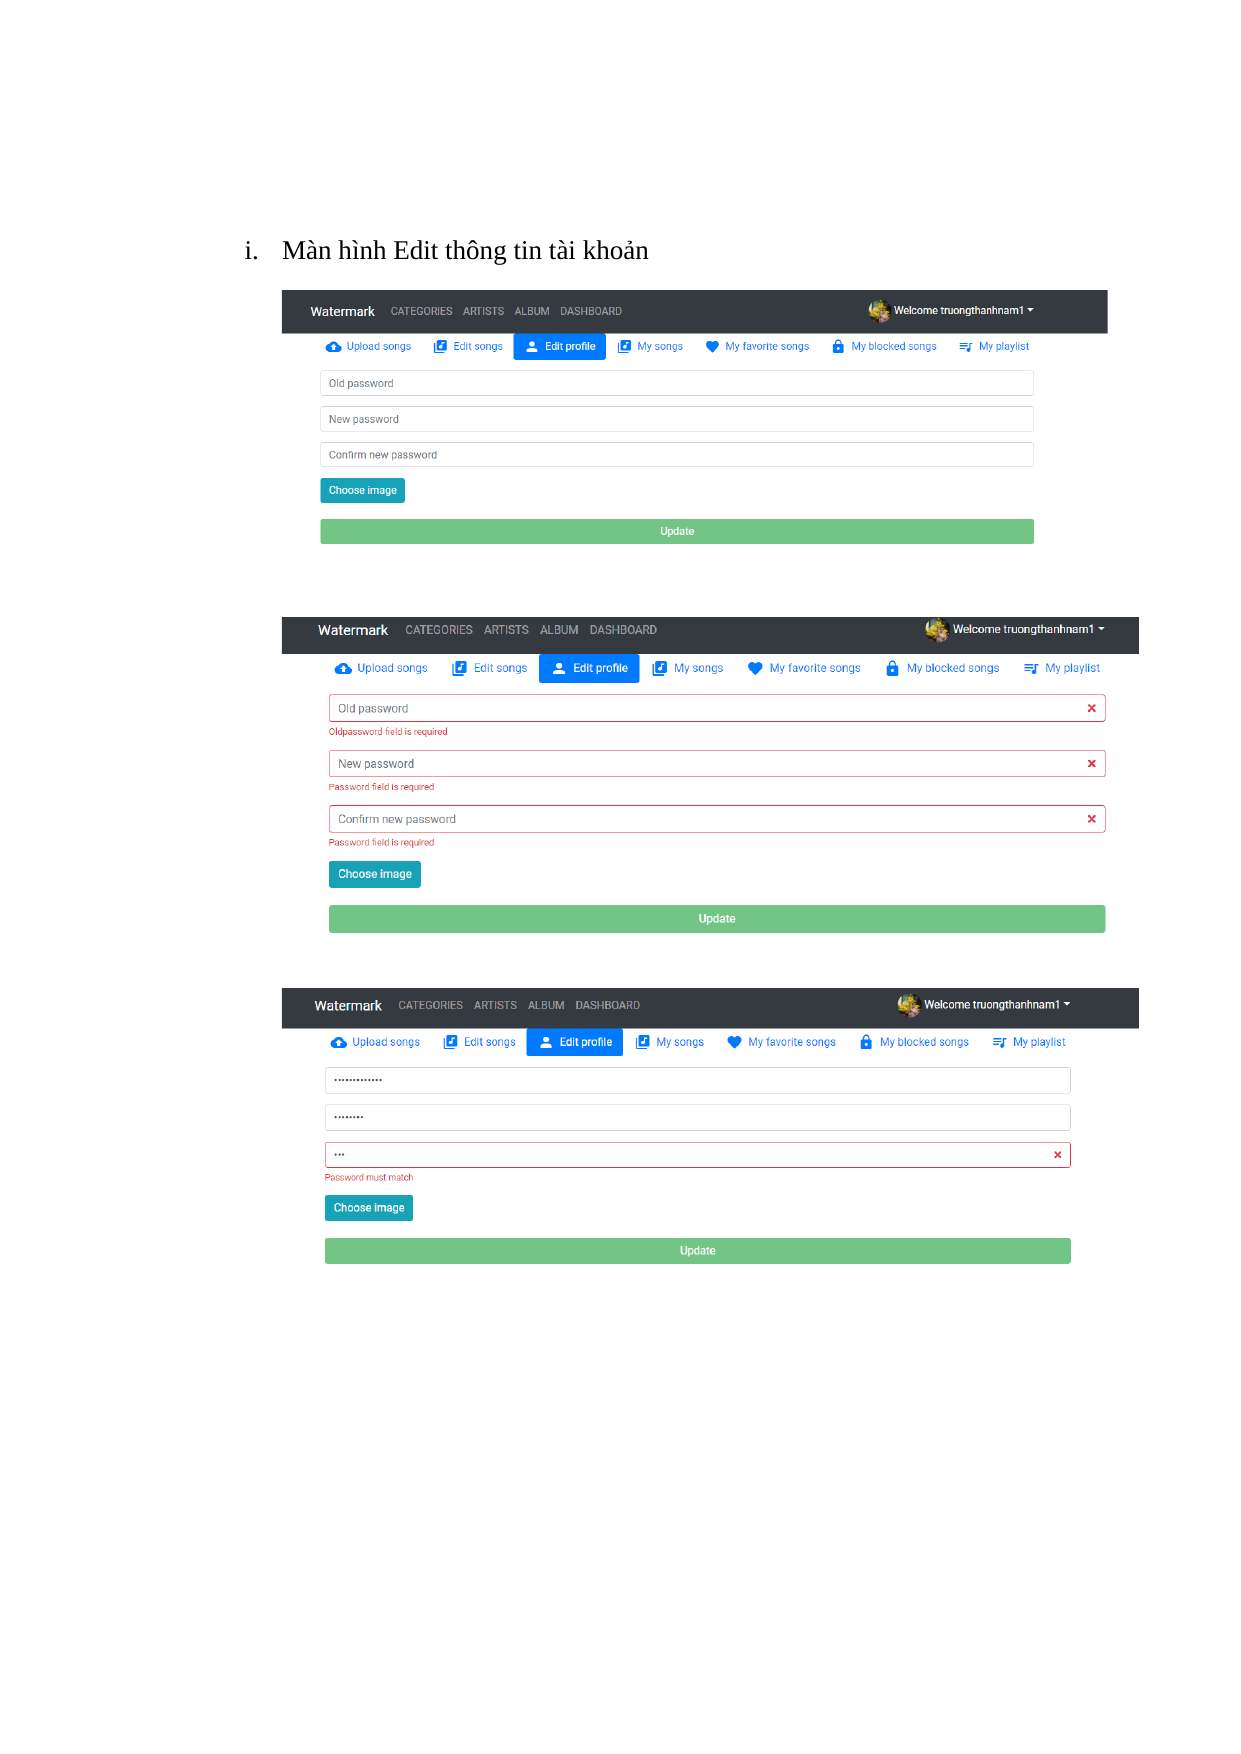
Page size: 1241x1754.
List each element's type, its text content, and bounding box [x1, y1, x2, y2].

picture [281, 290, 1108, 614]
list Màn hình Edit thông tin tài khoản [244, 234, 1122, 265]
picture [281, 988, 1139, 1339]
picture [281, 617, 1139, 964]
